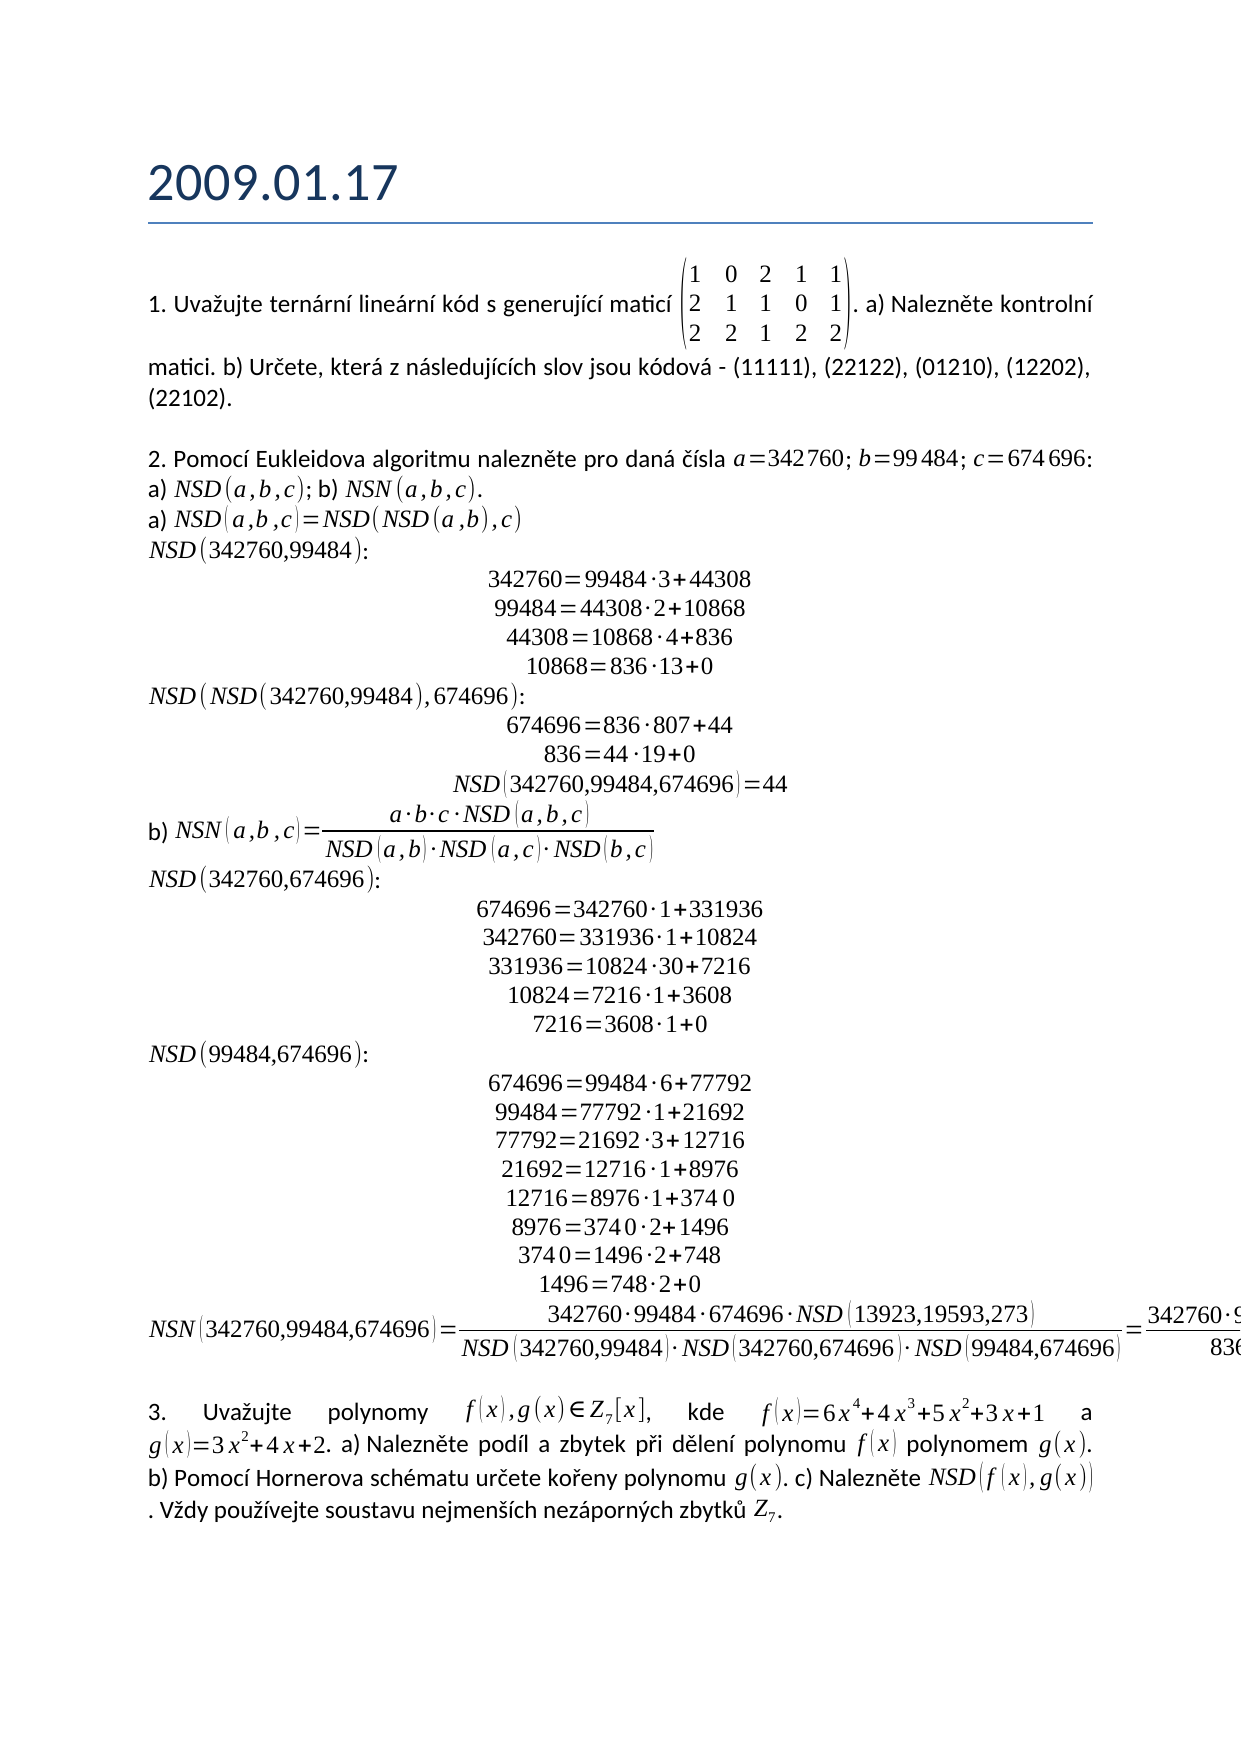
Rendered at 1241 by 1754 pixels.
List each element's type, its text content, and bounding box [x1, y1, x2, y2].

text 2. Pomocí Eukleidova algoritmu nalezněte pro daná čísla ; ; : a) ; b) . [148, 443, 1093, 504]
text b) [148, 799, 1093, 864]
text 3. Uvažujte polynomy , kde a . a) Nalezněte podíl a zbytek při dělení polynomu polynomem . b) Pomocí Hornerova schématu určete kořeny polynomu . c) Nalezněte . Vždy používejte soustavu nejmenších nezáporných zbytků . [148, 1394, 1093, 1526]
text : [148, 681, 1093, 711]
text 1. Uvažujte ternární lineární kód s generující maticí . a) Nalezněte kontrolní matici. b) Určete, která z následujících slov jsou kódová - (11111), (22122), (01210), (12202), (22102). [148, 255, 1093, 412]
text : [148, 864, 1093, 895]
text : [148, 1038, 1093, 1069]
title 2009.01.17 [148, 148, 1093, 222]
text a) [148, 504, 1093, 535]
text : [148, 535, 1093, 566]
